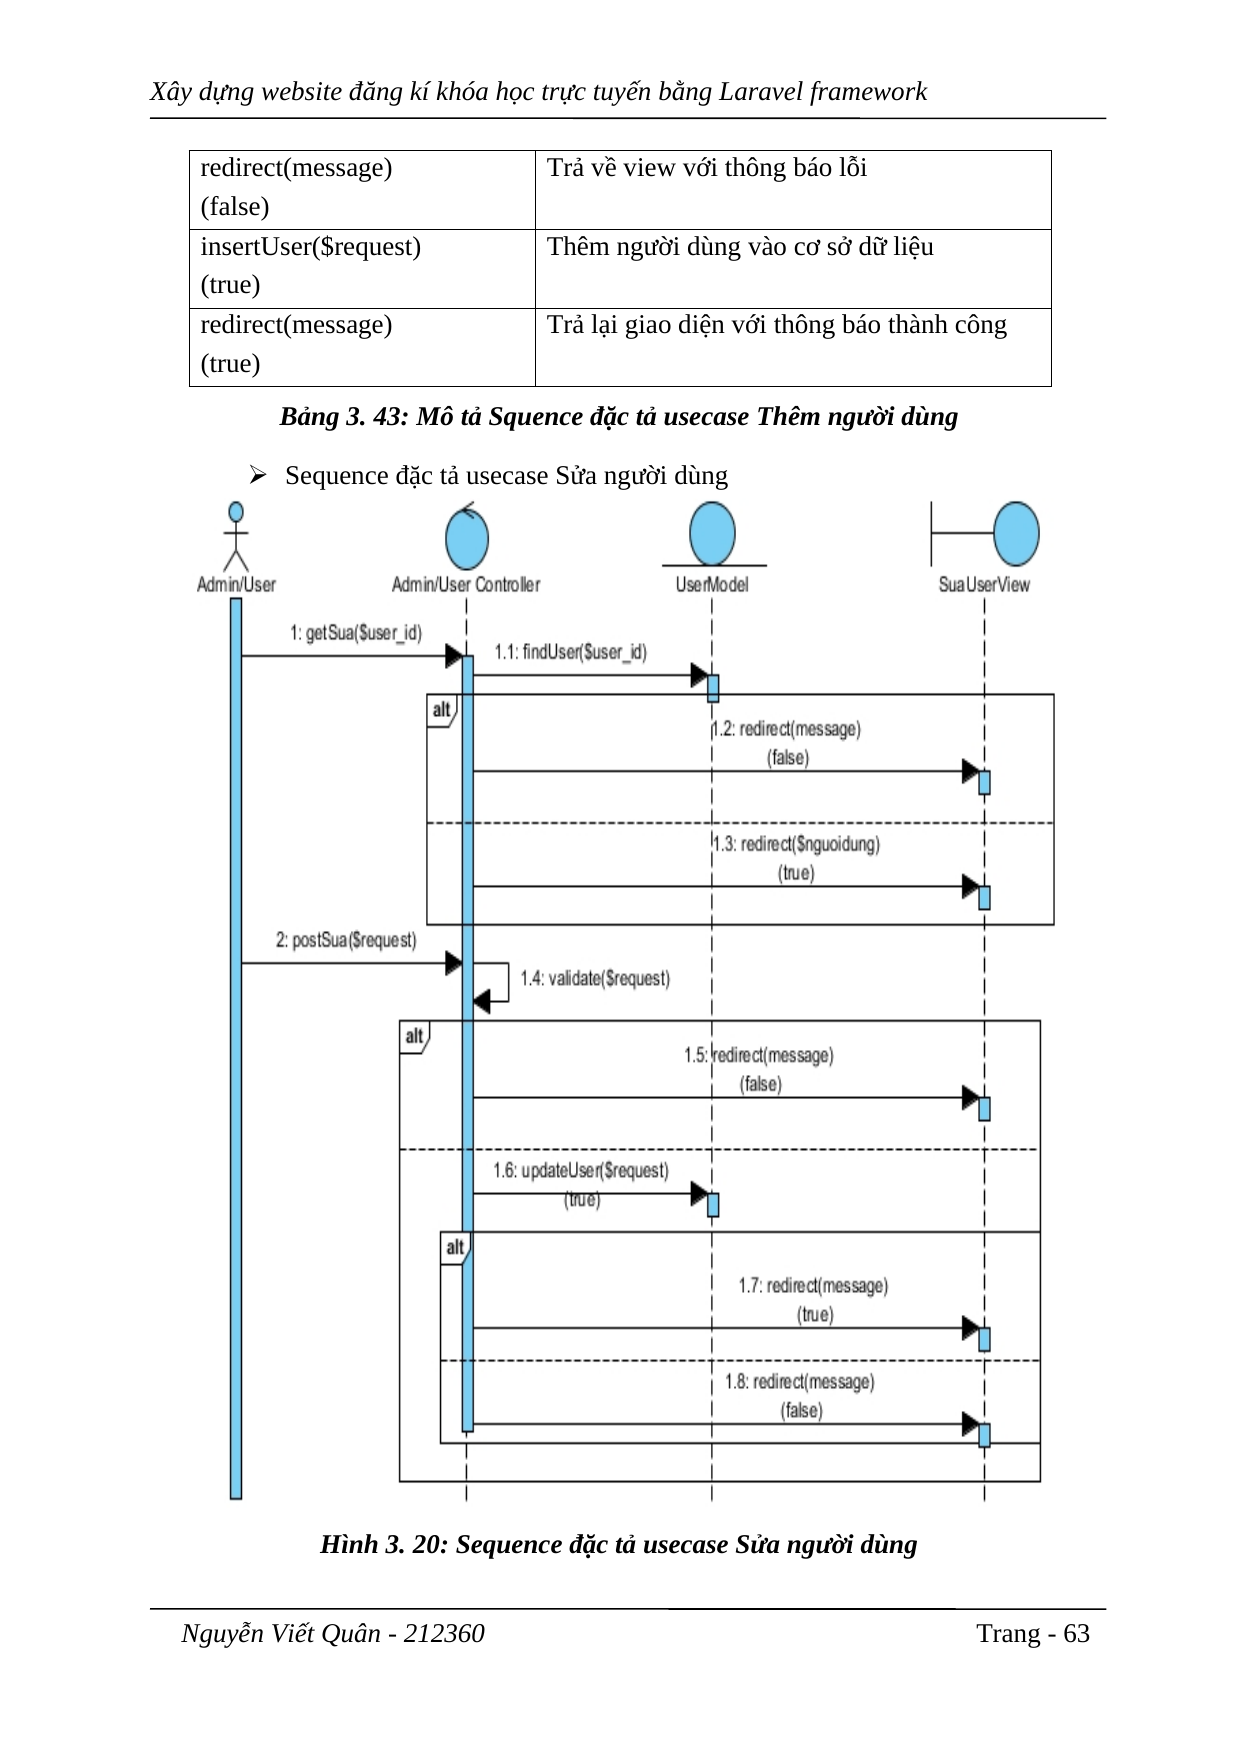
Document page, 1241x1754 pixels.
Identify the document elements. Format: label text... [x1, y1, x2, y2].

table_cell Trả lại giao diện với thông báo thành công [536, 309, 1051, 386]
picture [181, 498, 1059, 1508]
table_cell redirect(message) (true) [190, 309, 535, 386]
text Sequence đặc tả usecase Sửa người dùng [247, 459, 1090, 491]
table_cell redirect(message) (false) [190, 151, 535, 229]
table_cell insertUser($request) (true) [190, 230, 535, 307]
table_cell Trả về view với thông báo lỗi [536, 151, 1051, 229]
table_cell Thêm người dùng vào cơ sở dữ liệu [536, 230, 1051, 307]
